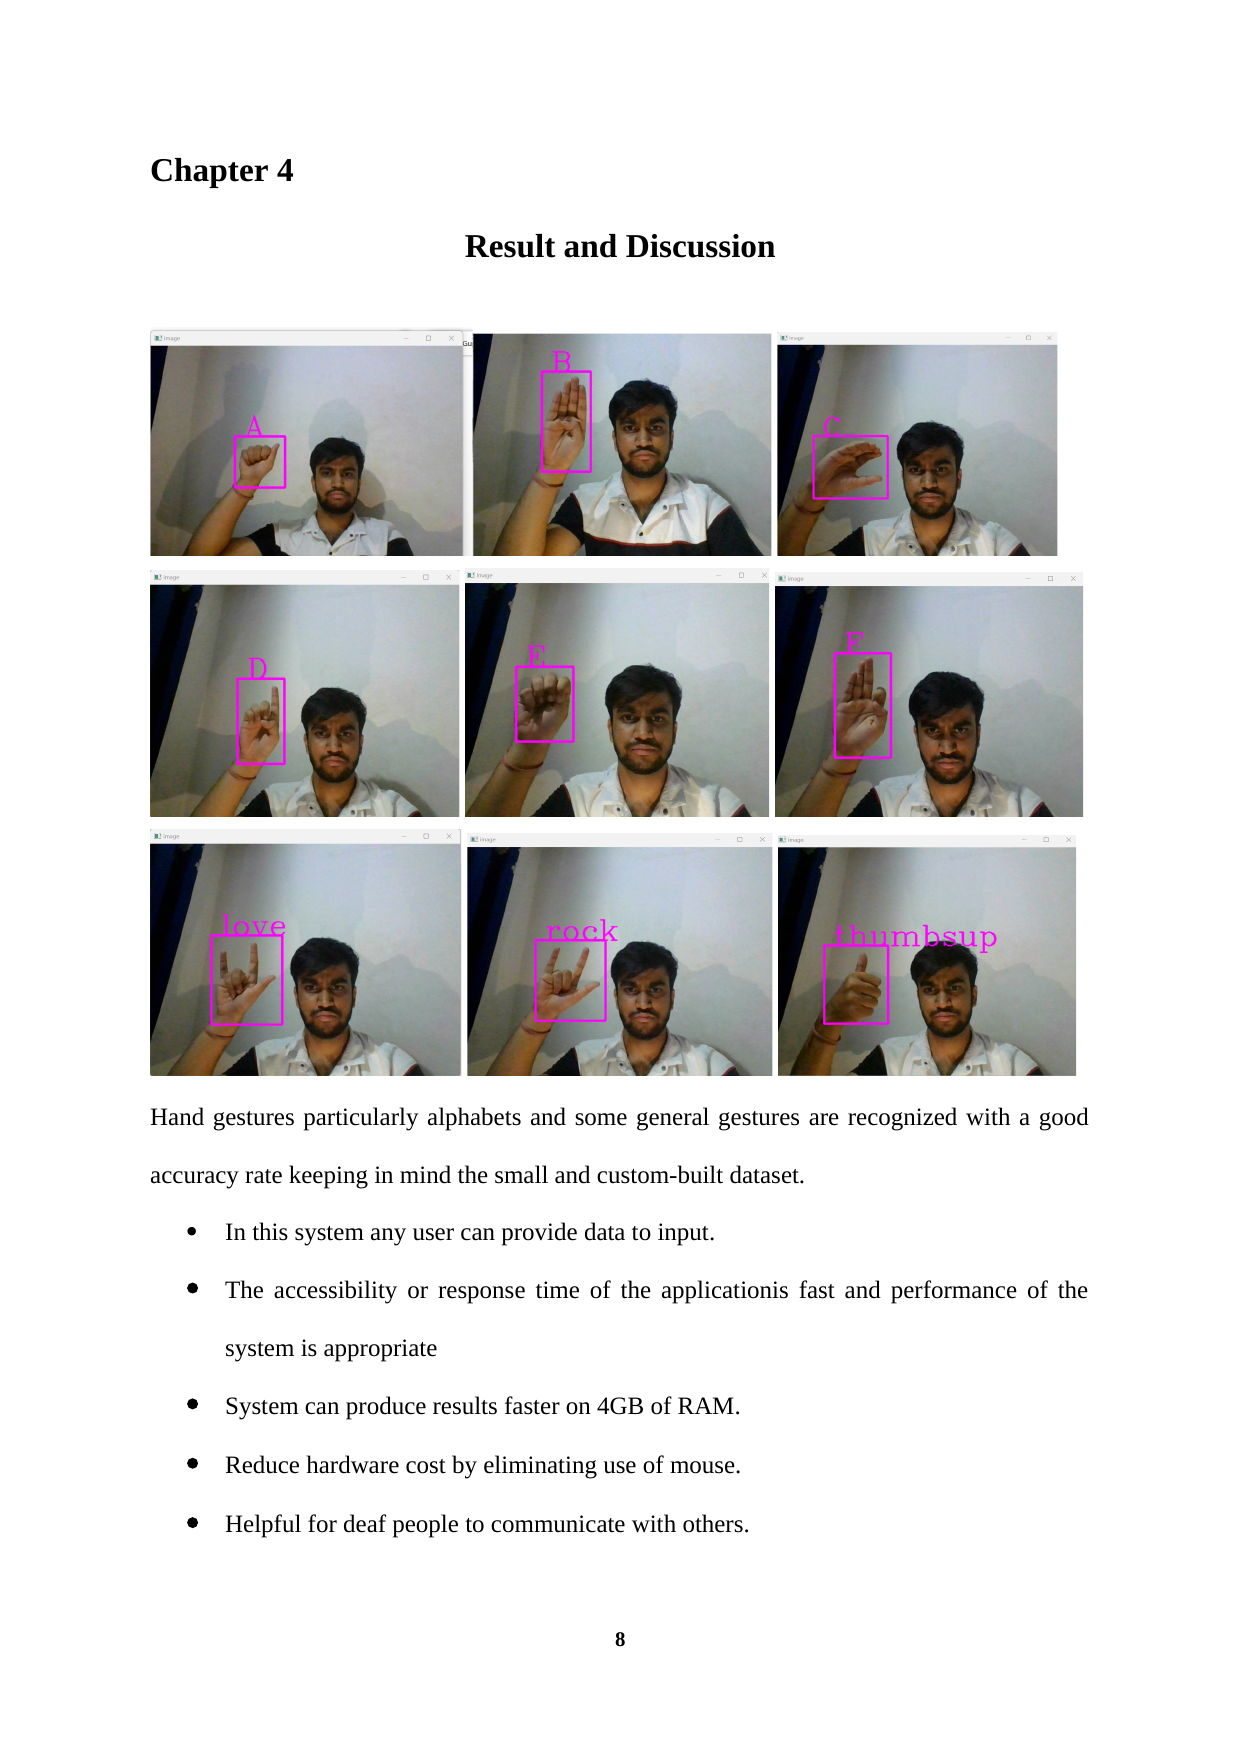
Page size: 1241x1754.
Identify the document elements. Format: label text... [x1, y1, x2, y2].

picture [778, 835, 1077, 1076]
text Hand gestures particularly alphabets and some general gestures are recognized with a good accuracy rate keeping in mind the small and custom-built dataset. [150, 1102, 1090, 1189]
text Chapter 4 [150, 150, 1090, 188]
picture [465, 568, 770, 817]
list Reduce hardware cost by eliminating use of mouse. [187, 1450, 1090, 1480]
list System can produce results faster on 4GB of RAM. [187, 1391, 1090, 1421]
picture [150, 829, 462, 1076]
text Result and Discussion [150, 227, 1090, 265]
list In this system any user can provide data to input. [187, 1217, 1090, 1246]
picture [777, 332, 1058, 556]
picture [150, 570, 460, 817]
picture [775, 572, 1084, 817]
list Helpful for deaf people to communicate with others. [187, 1509, 1090, 1539]
picture [150, 327, 772, 556]
list The accessibility or response time of the applicationis fast and performance of the system is appropriate [187, 1275, 1090, 1362]
picture [467, 833, 773, 1076]
